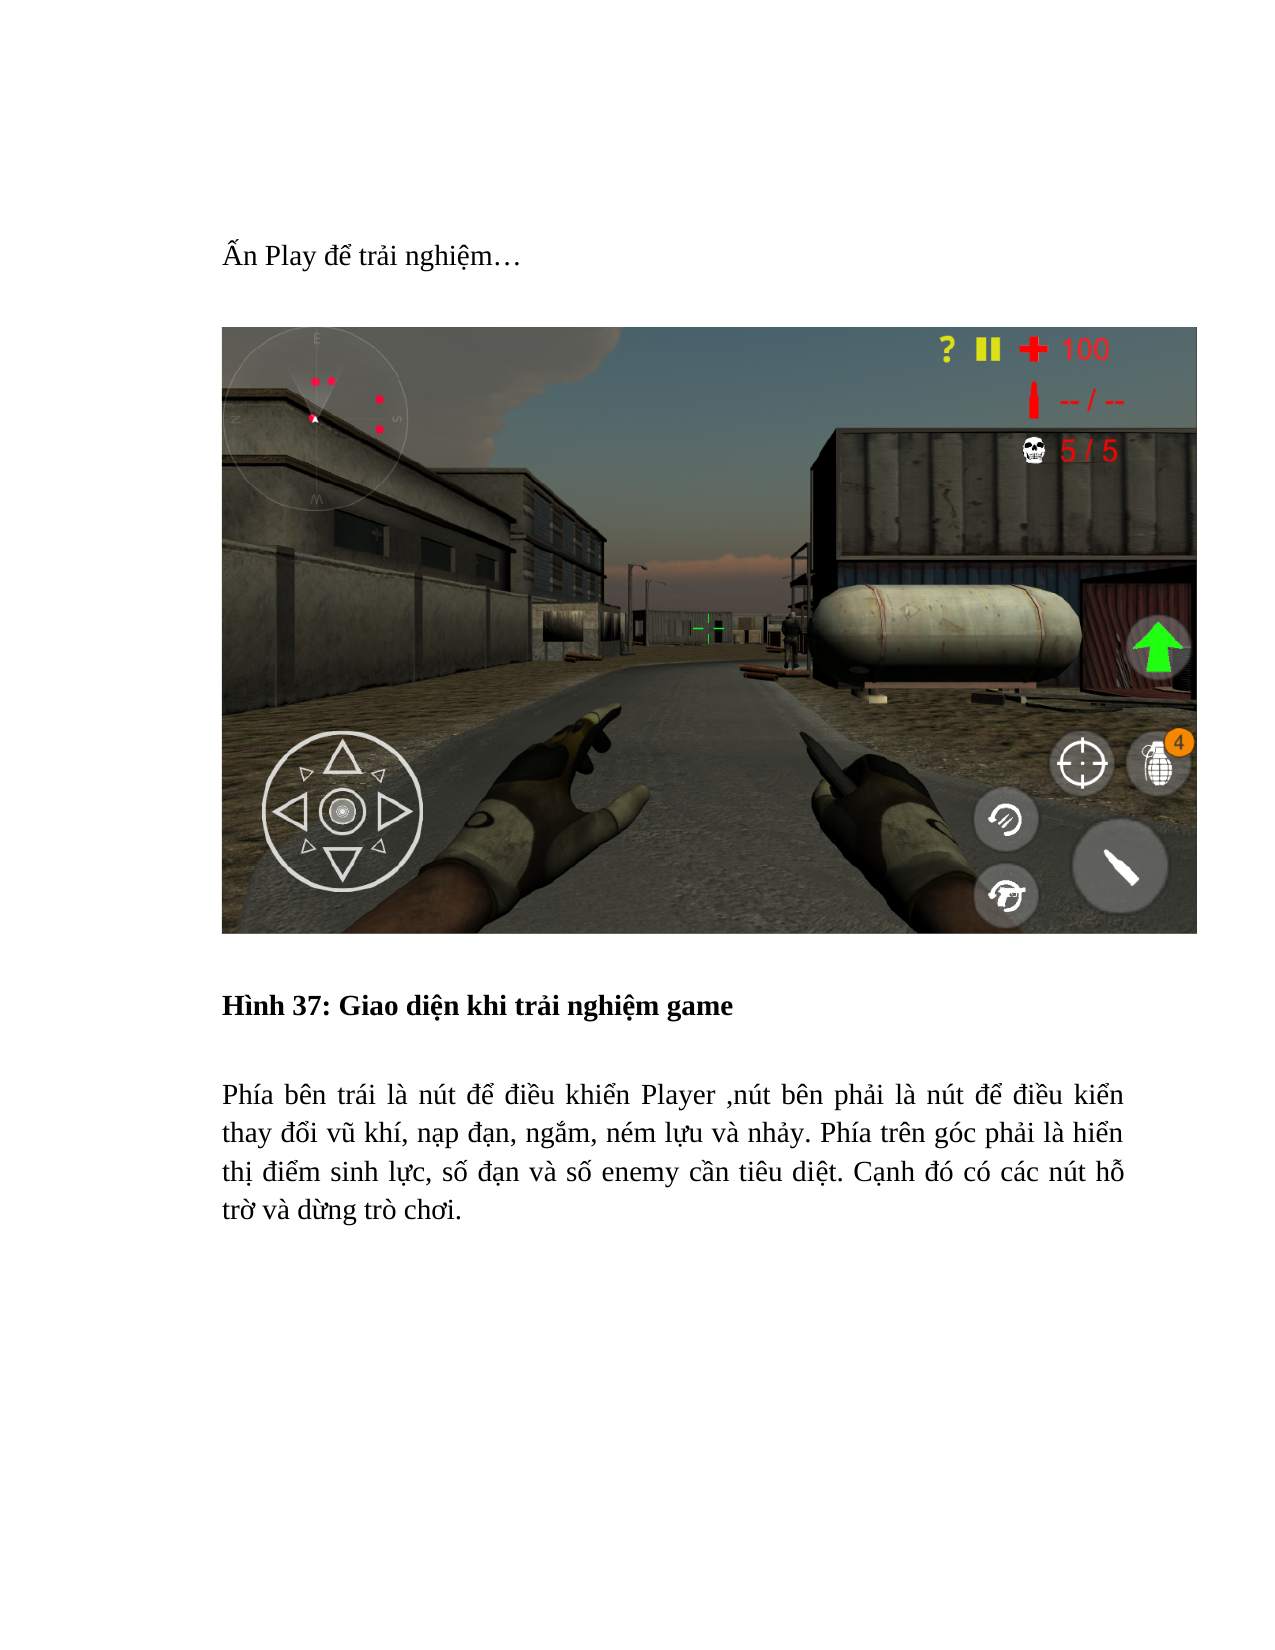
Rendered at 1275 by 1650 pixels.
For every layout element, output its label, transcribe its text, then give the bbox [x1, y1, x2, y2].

text Hình 37: Giao diện khi trải nghiệm game [222, 988, 1125, 1022]
text Phía bên trái là nút để điều khiển Player ,nút bên phải là nút để điều kiển thay đổi vũ khí, nạp đạn, ngắm, ném lựu và nhảy. Phía trên góc phải là hiển thị điểm sinh lực, số đạn và số enemy cần tiêu diệt. Cạnh đó có các nút hỗ trờ và dừng trò chơi. [222, 1077, 1125, 1226]
picture [221, 327, 1197, 934]
text Ấn Play để trải nghiệm… [222, 238, 1125, 272]
